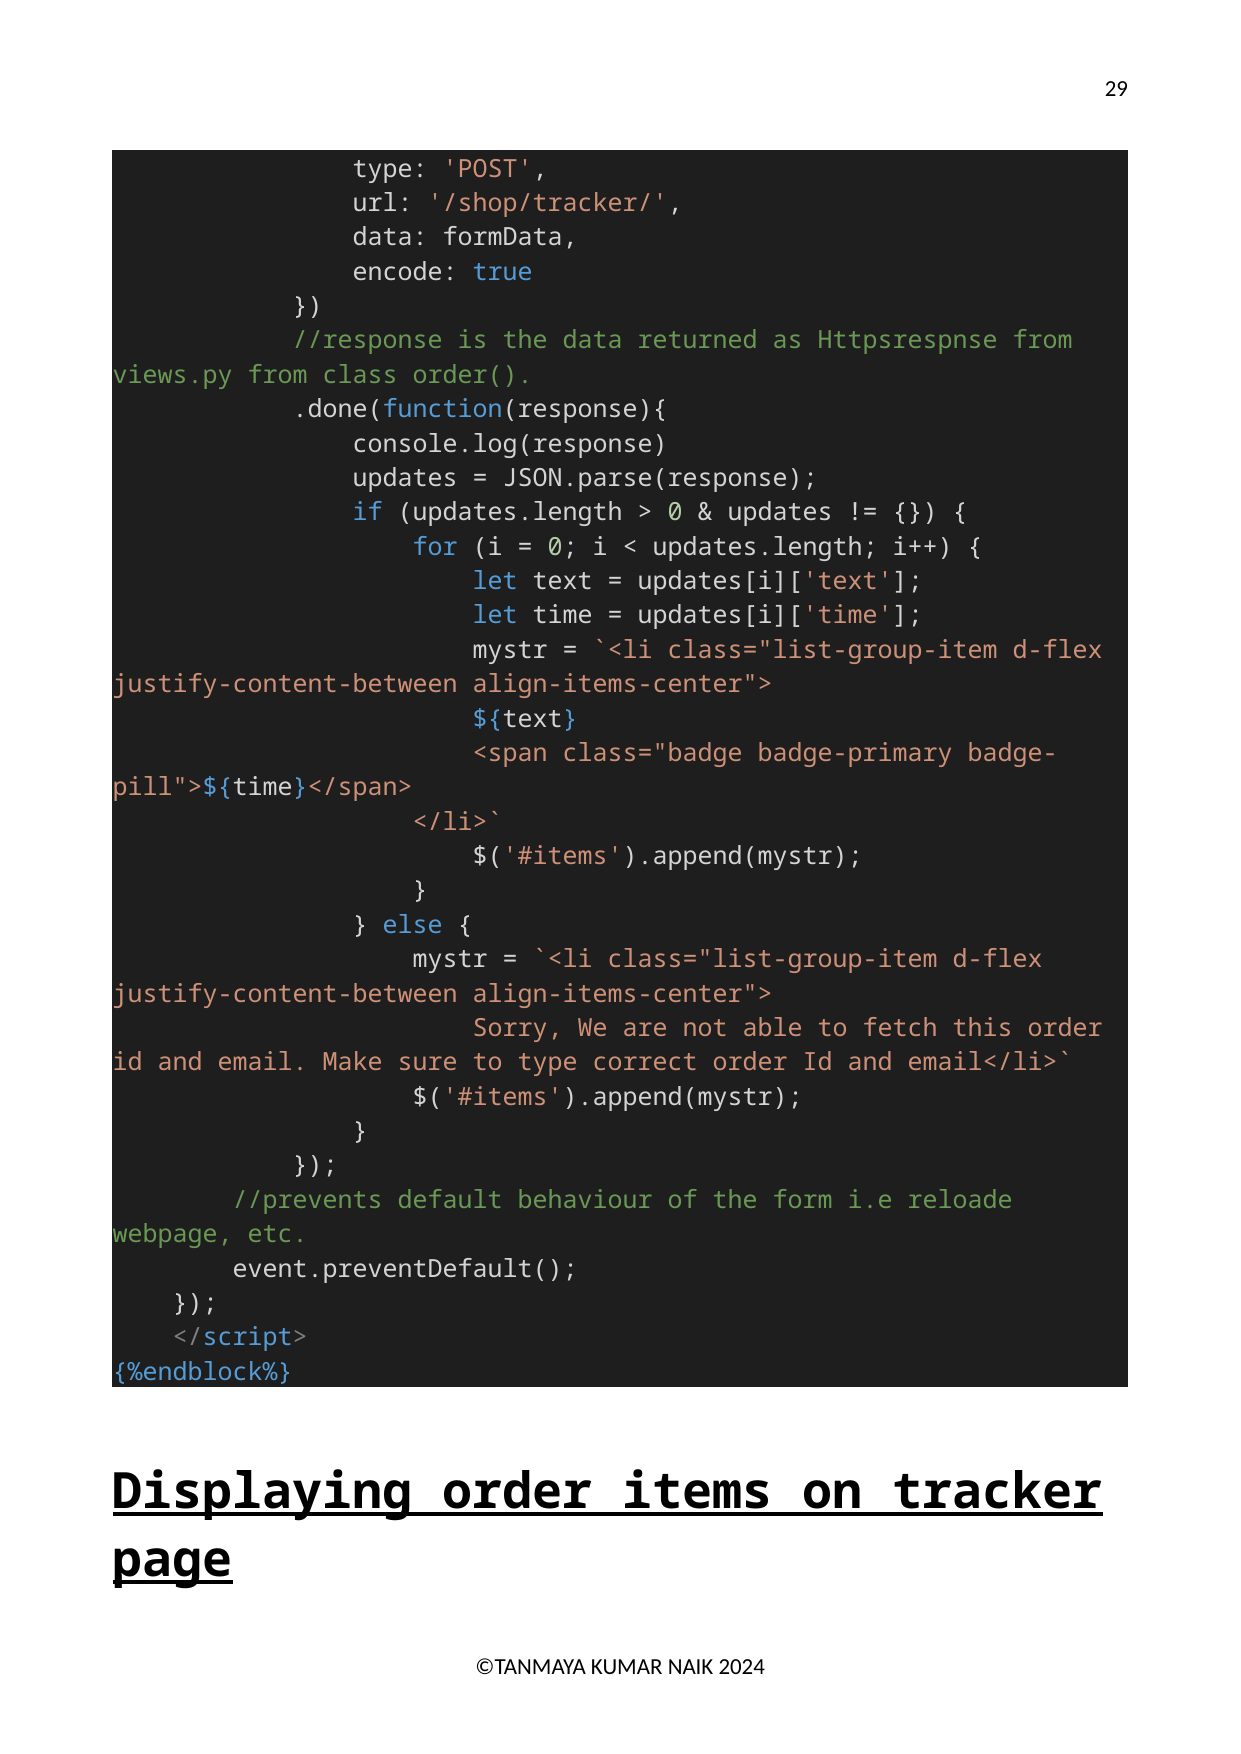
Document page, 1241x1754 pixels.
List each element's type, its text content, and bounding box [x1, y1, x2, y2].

text } else { [112, 906, 1128, 941]
text for (i = 0; i < updates.length; i++) { [112, 528, 1128, 562]
text console.log(response) [112, 425, 1128, 459]
text if (updates.length > 0 & updates != {}) { [112, 494, 1128, 528]
text ${text} [112, 700, 1128, 734]
text .done(function(response){ [112, 391, 1128, 425]
text Sorry, We are not able to fetch this order id and email. Make sure to type correct order Id and email</li>` [112, 1009, 1128, 1078]
text let time = updates[i]['time']; [112, 597, 1128, 631]
text } [112, 1112, 1128, 1147]
text mystr = `<li class="list-group-item d-flex justify-content-between align-items-center"> [112, 631, 1128, 700]
text let text = updates[i]['text']; [112, 562, 1128, 597]
text }); [112, 1284, 1128, 1319]
text }) [112, 287, 1128, 322]
text <span class="badge badge-primary badge-pill">${time}</span> [112, 734, 1128, 803]
text } [112, 872, 1128, 906]
text updates = JSON.parse(response); [112, 459, 1128, 494]
text $('#items').append(mystr); [112, 1078, 1128, 1112]
text //prevents default behaviour of the form i.e reloade webpage, etc. [112, 1181, 1128, 1250]
text //response is the data returned as Httpsrespnse from views.py from class order(). [112, 322, 1128, 391]
text {%endblock%} [112, 1353, 1128, 1387]
text event.preventDefault(); [112, 1250, 1128, 1284]
text </script> [112, 1319, 1128, 1353]
text encode: true [112, 253, 1128, 287]
text }); [112, 1147, 1128, 1181]
text type: 'POST', [112, 150, 1128, 184]
text data: formData, [112, 219, 1128, 253]
text </li>` [112, 803, 1128, 837]
subtitle Displaying order items on tracker page [112, 1455, 1128, 1591]
text $('#items').append(mystr); [112, 837, 1128, 872]
text url: '/shop/tracker/', [112, 184, 1128, 219]
text mystr = `<li class="list-group-item d-flex justify-content-between align-items-center"> [112, 941, 1128, 1009]
